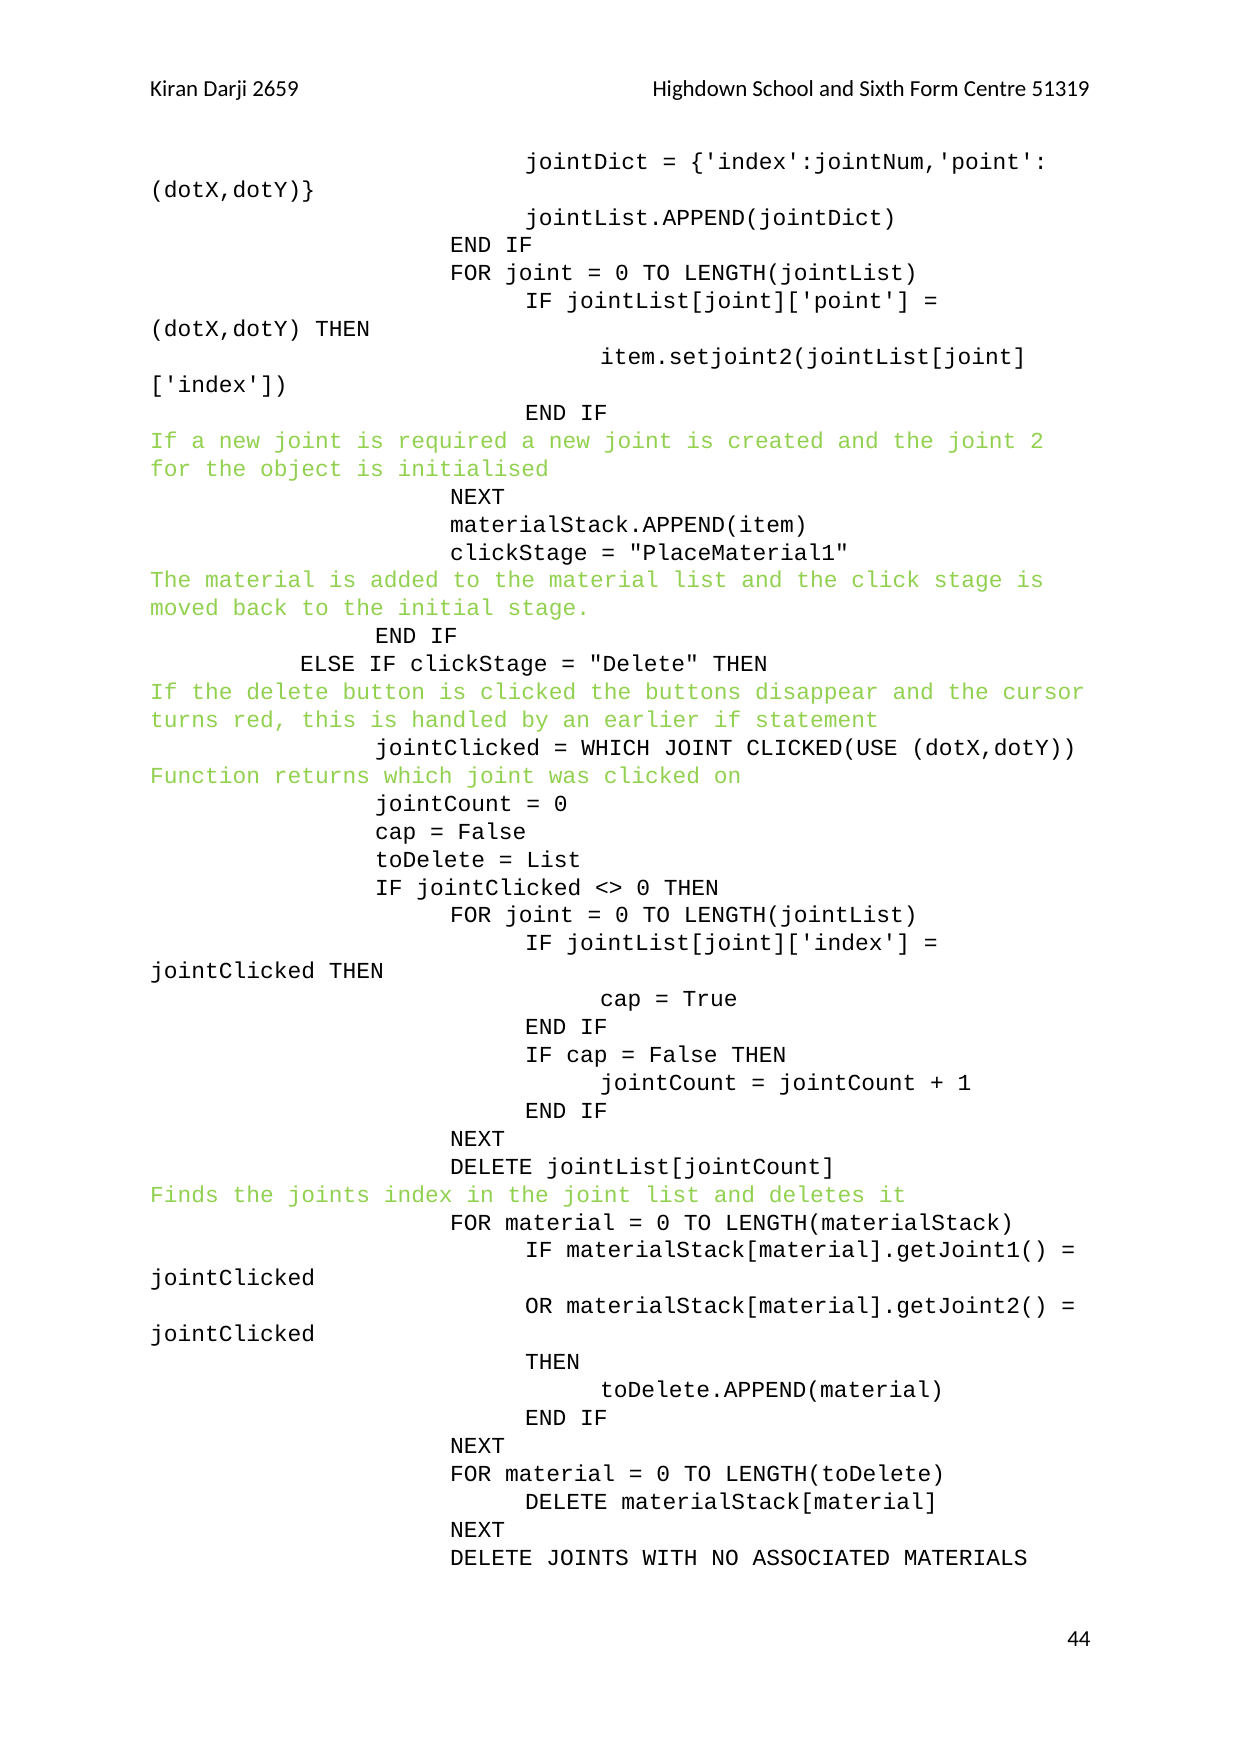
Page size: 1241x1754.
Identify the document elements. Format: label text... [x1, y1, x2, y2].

text Function returns which joint was clicked on [150, 764, 1090, 790]
text jointCount = jointCount + 1 [150, 1071, 1090, 1097]
text OR materialStack[material].getJoint2() = jointClicked [150, 1294, 1090, 1348]
text item.setjoint2(jointList[joint]['index']) [150, 345, 1090, 399]
text END IF [150, 234, 1090, 260]
text jointDict = {'index':jointNum,'point':(dotX,dotY)} [150, 150, 1090, 204]
text FOR material = 0 TO LENGTH(toDelete) [150, 1462, 1090, 1488]
text THEN [150, 1350, 1090, 1376]
text NEXT [150, 485, 1090, 511]
text FOR joint = 0 TO LENGTH(jointList) [150, 262, 1090, 288]
text END IF [150, 624, 1090, 651]
text END IF [150, 401, 1090, 427]
text toDelete = List [150, 848, 1090, 874]
text The material is added to the material list and the click stage is moved back to the initial stage. [150, 569, 1090, 623]
text FOR material = 0 TO LENGTH(materialStack) [150, 1211, 1090, 1237]
text IF jointList[joint]['index'] = jointClicked THEN [150, 932, 1090, 986]
text DELETE JOINTS WITH NO ASSOCIATED MATERIALS [150, 1546, 1090, 1572]
text jointCount = 0 [150, 792, 1090, 818]
text FOR joint = 0 TO LENGTH(jointList) [150, 904, 1090, 930]
text clickStage = "PlaceMaterial1" [150, 541, 1090, 567]
text cap = True [150, 987, 1090, 1013]
text END IF [150, 1099, 1090, 1125]
text If the delete button is clicked the buttons disappear and the cursor turns red, this is handled by an earlier if statement [150, 680, 1090, 734]
text IF cap = False THEN [150, 1043, 1090, 1069]
text NEXT [150, 1434, 1090, 1460]
text If a new joint is required a new joint is created and the joint 2 for the object is initialised [150, 429, 1090, 483]
text IF jointList[joint]['point'] = (dotX,dotY) THEN [150, 289, 1090, 343]
text ELSE IF clickStage = "Delete" THEN [150, 652, 1090, 678]
text IF materialStack[material].getJoint1() = jointClicked [150, 1239, 1090, 1293]
text DELETE jointList[jointCount] [150, 1155, 1090, 1181]
text END IF [150, 1015, 1090, 1041]
text cap = False [150, 820, 1090, 846]
text materialStack.APPEND(item) [150, 513, 1090, 539]
text IF jointClicked <> 0 THEN [150, 876, 1090, 902]
text Finds the joints index in the joint list and deletes it [150, 1183, 1090, 1209]
text toDelete.APPEND(material) [150, 1378, 1090, 1404]
text jointList.APPEND(jointDict) [150, 206, 1090, 232]
text DELETE materialStack[material] [150, 1490, 1090, 1516]
text END IF [150, 1406, 1090, 1432]
text NEXT [150, 1518, 1090, 1544]
text jointClicked = WHICH JOINT CLICKED(USE (dotX,dotY)) [150, 736, 1090, 762]
text NEXT [150, 1127, 1090, 1153]
